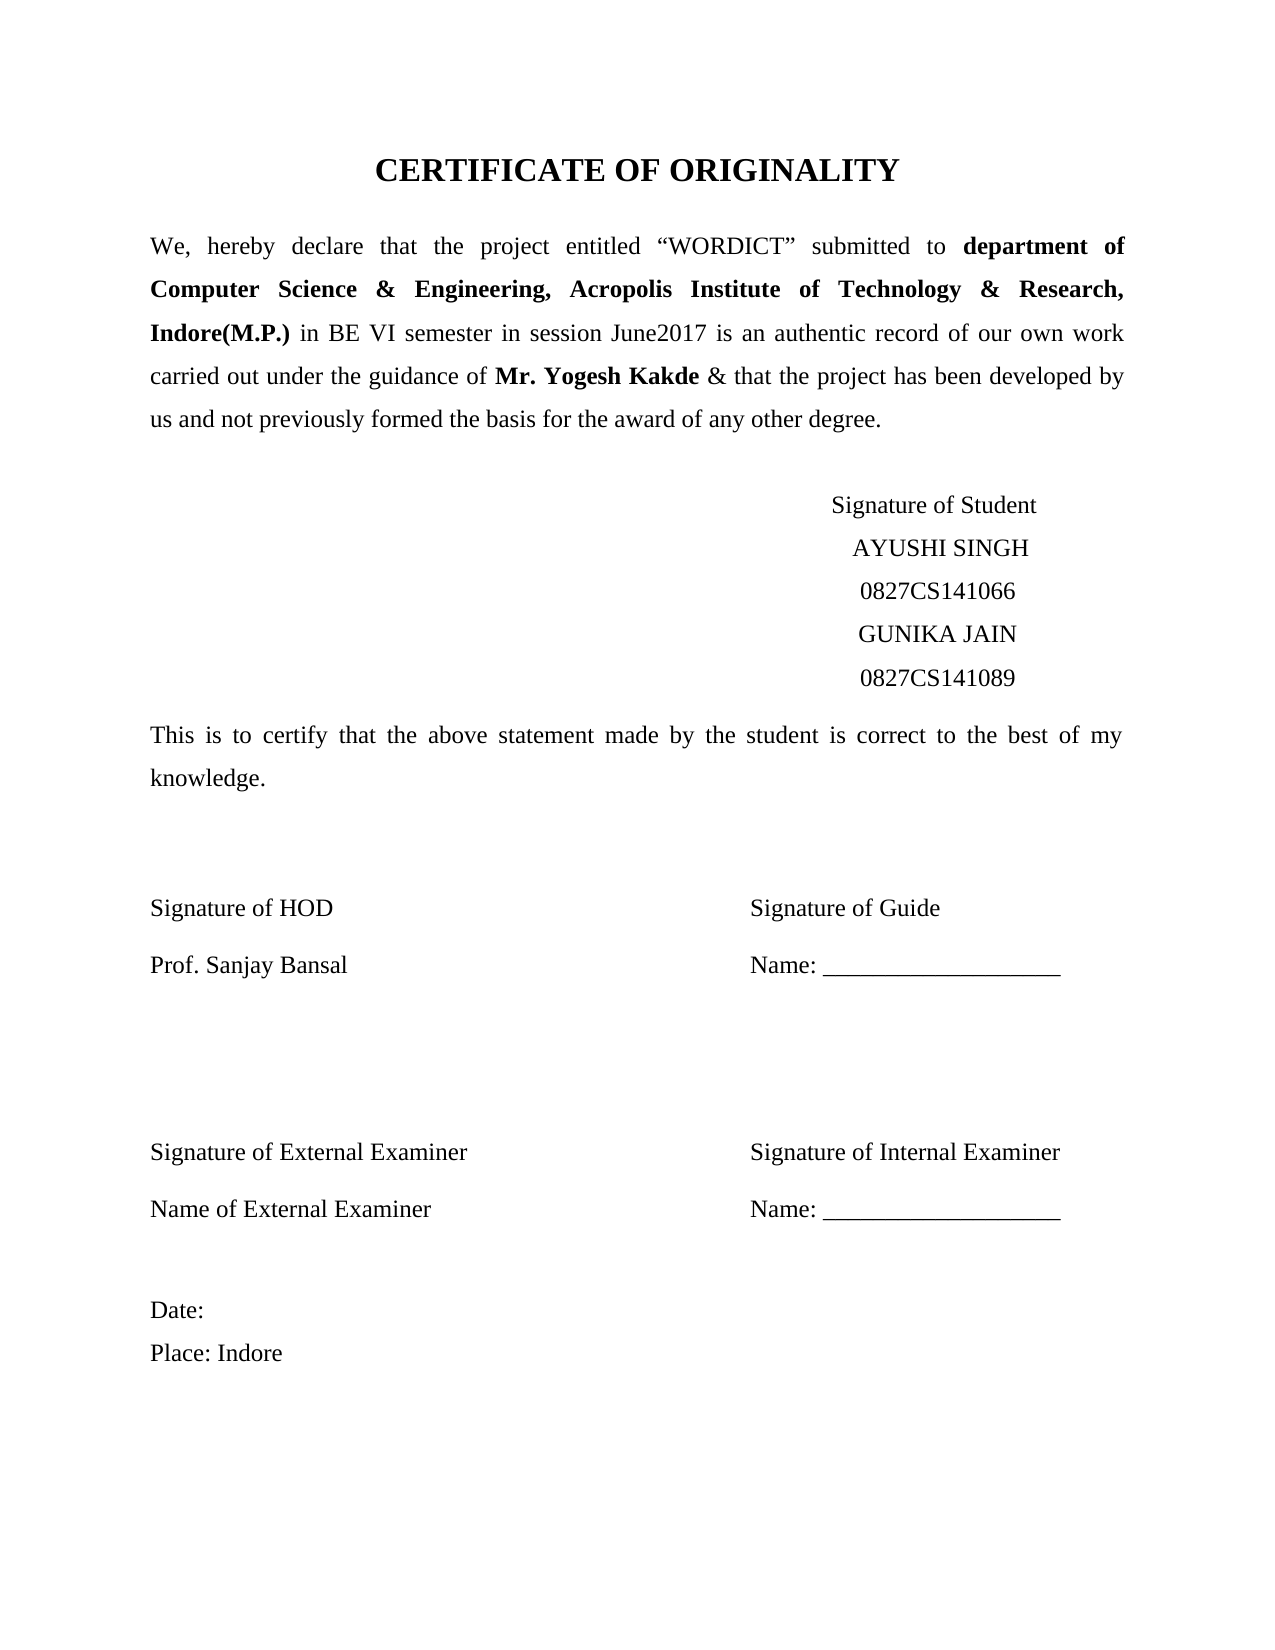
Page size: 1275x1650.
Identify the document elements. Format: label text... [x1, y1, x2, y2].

text Signature of HOD Signature of Guide [150, 893, 1125, 921]
text Signature of External Examiner Signature of Internal Examiner [150, 1137, 1125, 1166]
text Signature of Student [150, 490, 1125, 519]
text Certificate OF ORIGINALITY [150, 150, 1125, 188]
text 0827CS141089 [750, 663, 1125, 691]
title We, hereby declare that the project entitled “WORDICT” submitted to department of Computer Science & Engineering, Acropolis Institute of Technology & Research, Indore(M.P.) in BE VI semester in session June2017 is an authentic record of our own work carried out under the guidance of Mr. Yogesh Kakde & that the project has been developed by us and not previously formed the basis for the award of any other degree. [150, 231, 1125, 433]
text Name of External Examiner Name: ___________________ [150, 1194, 1125, 1223]
text AYUSHI SINGH [150, 533, 1125, 562]
text Place: Indore [150, 1338, 1125, 1367]
text 0827CS141066 [150, 576, 1125, 605]
text Prof. Sanjay Bansal Name: ___________________ [150, 950, 1125, 979]
text GUNIKA JAIN [750, 619, 1125, 648]
text Date: [150, 1295, 1125, 1324]
text This is to certify that the above statement made by the student is correct to the best of my knowledge. [150, 720, 1125, 792]
